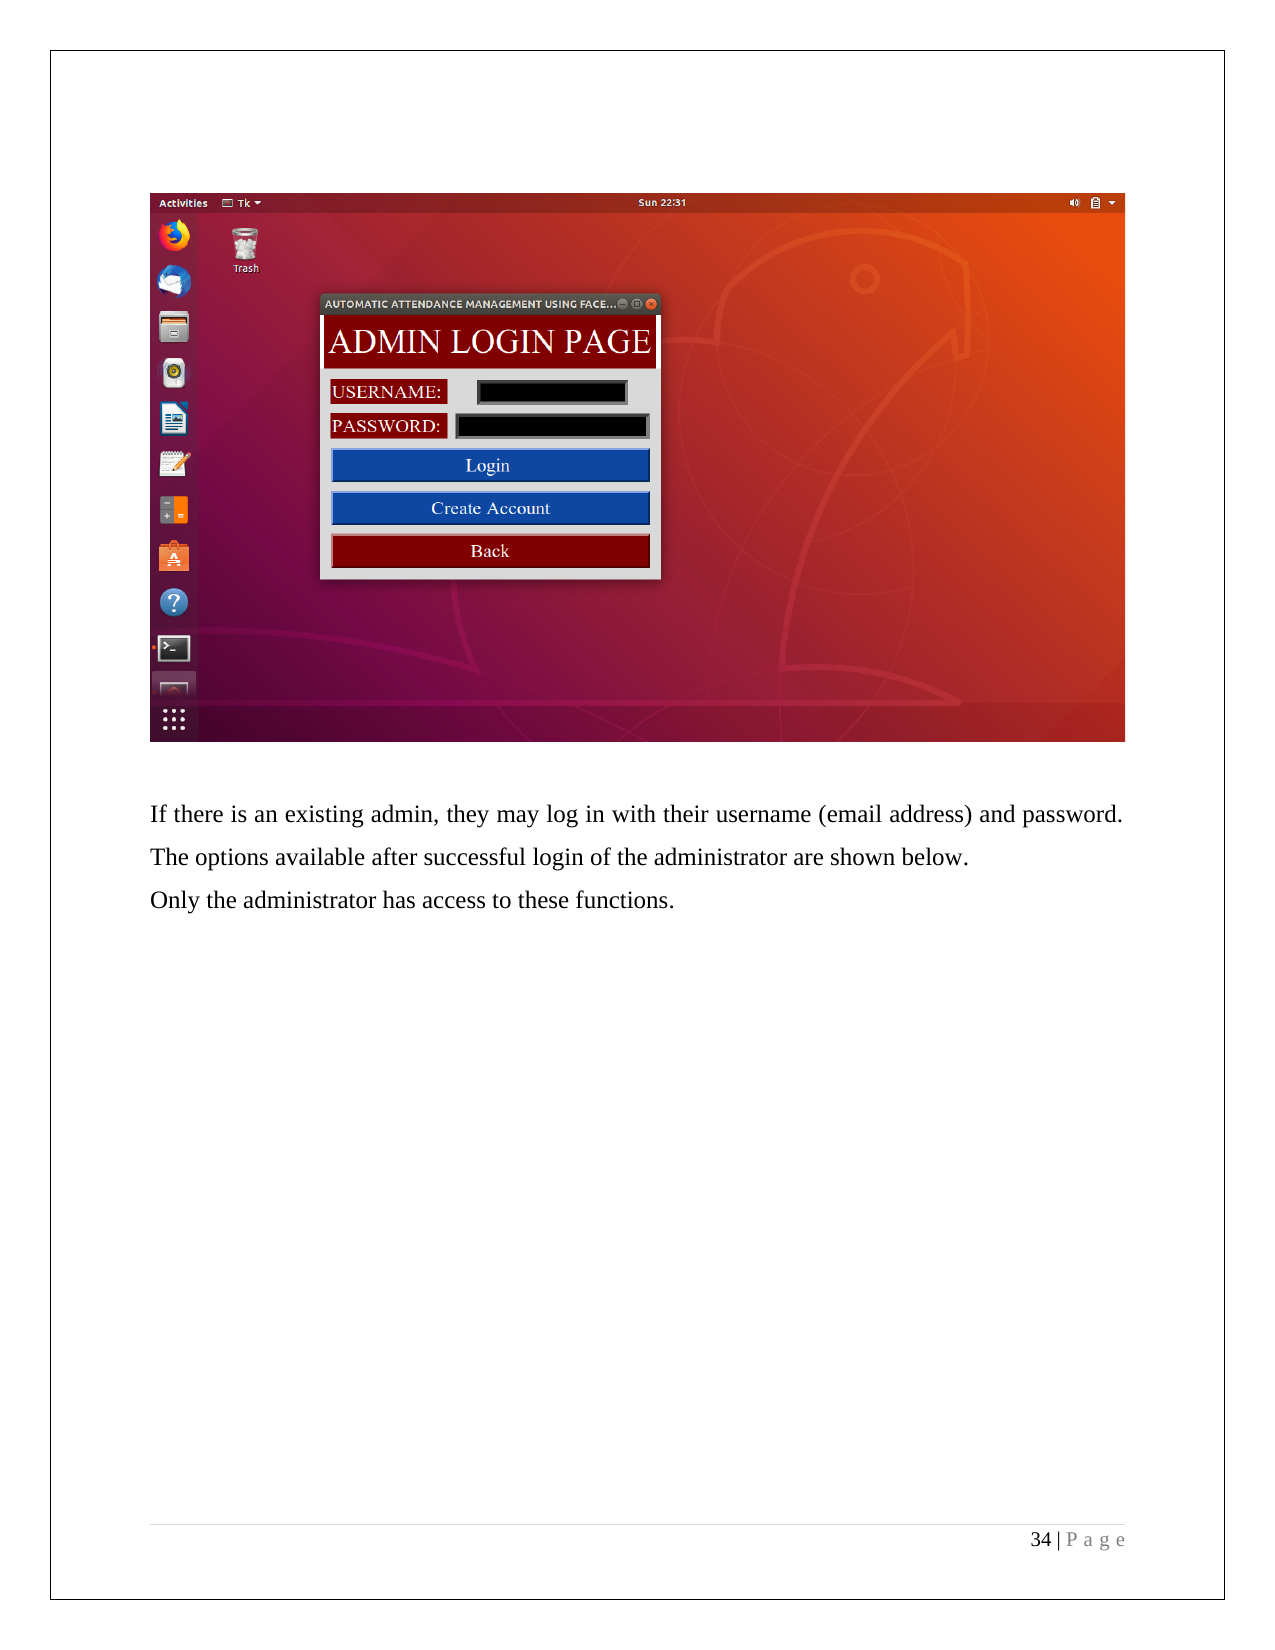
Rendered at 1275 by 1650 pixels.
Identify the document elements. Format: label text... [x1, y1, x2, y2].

text Only the administrator has access to these functions. [150, 885, 1125, 914]
text If there is an existing admin, they may log in with their username (email address) and password. The options available after successful login of the administrator are shown below. [150, 799, 1125, 871]
picture [150, 193, 1125, 742]
